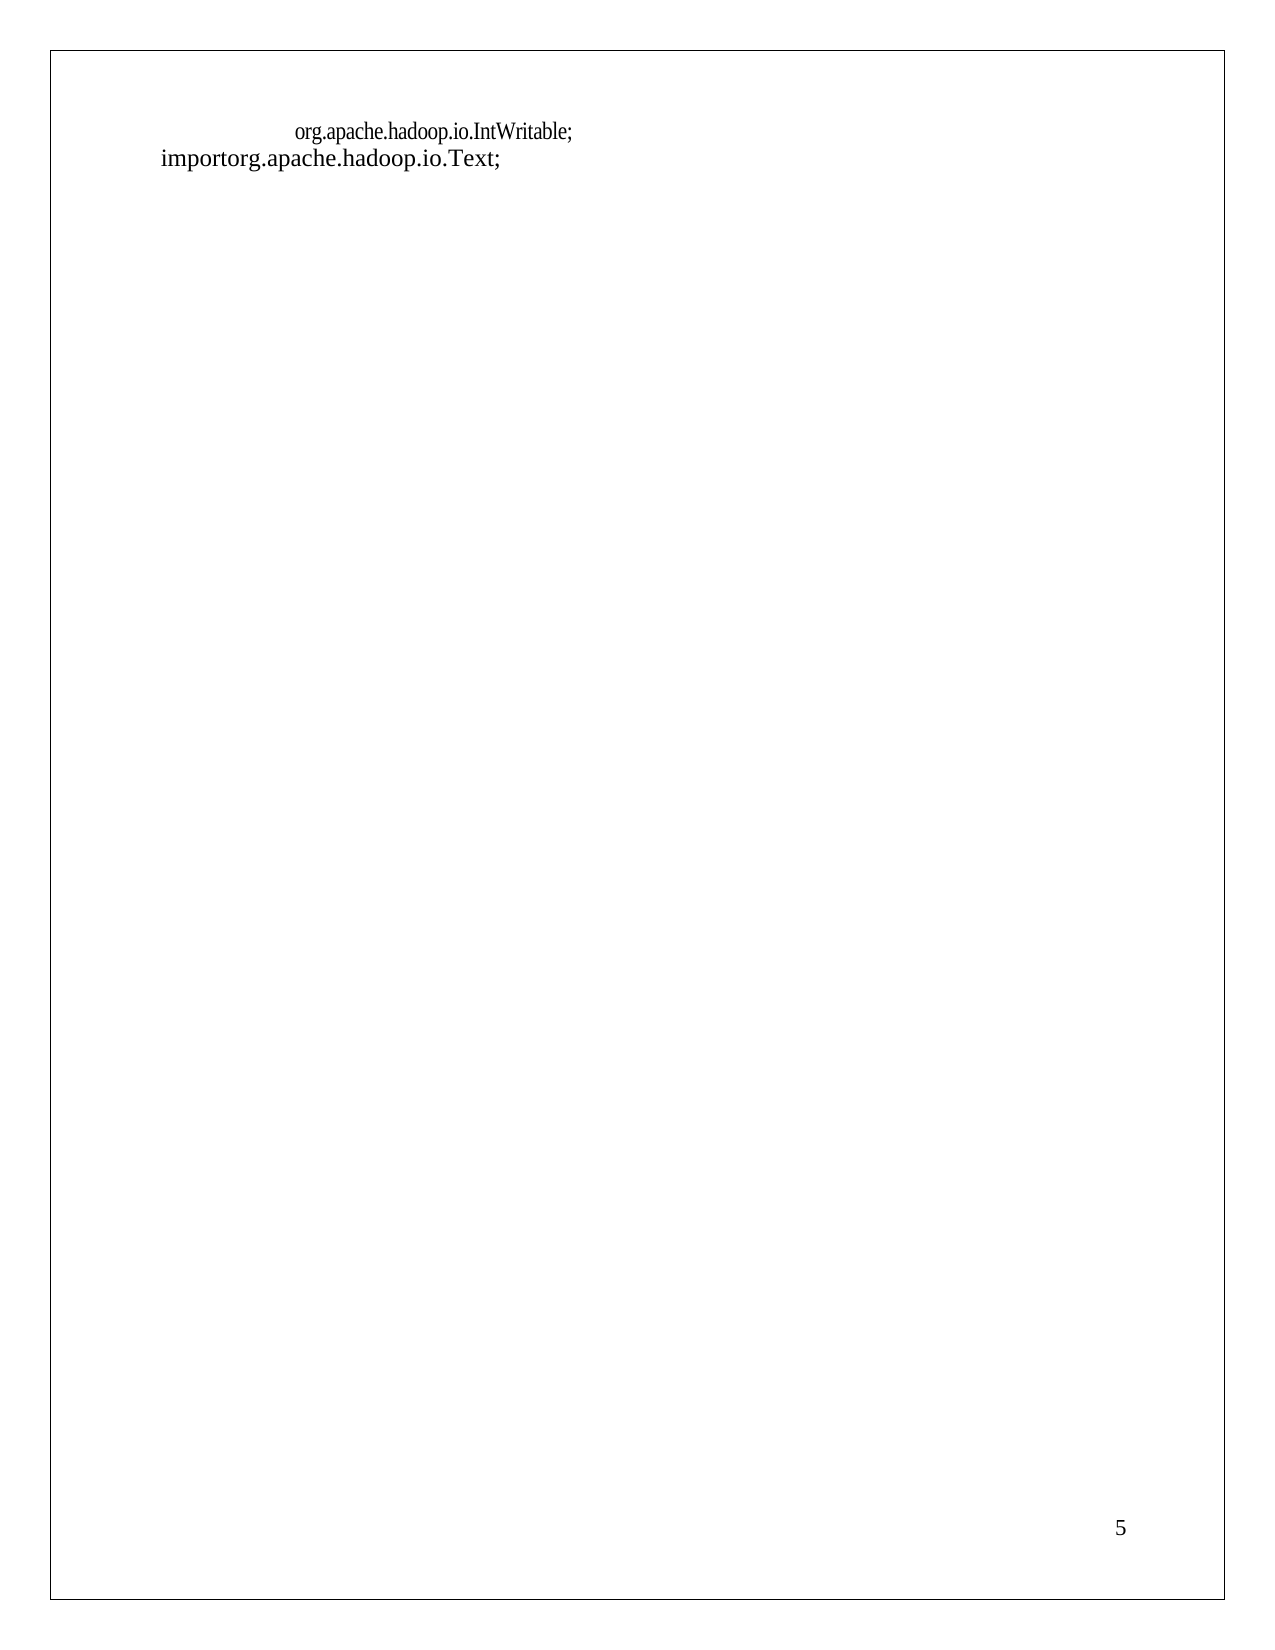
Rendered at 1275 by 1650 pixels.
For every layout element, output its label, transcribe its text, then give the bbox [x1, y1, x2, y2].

text org.apache.hadoop.io.IntWritable; importorg.apache.hadoop.io.Text; [161, 117, 770, 172]
